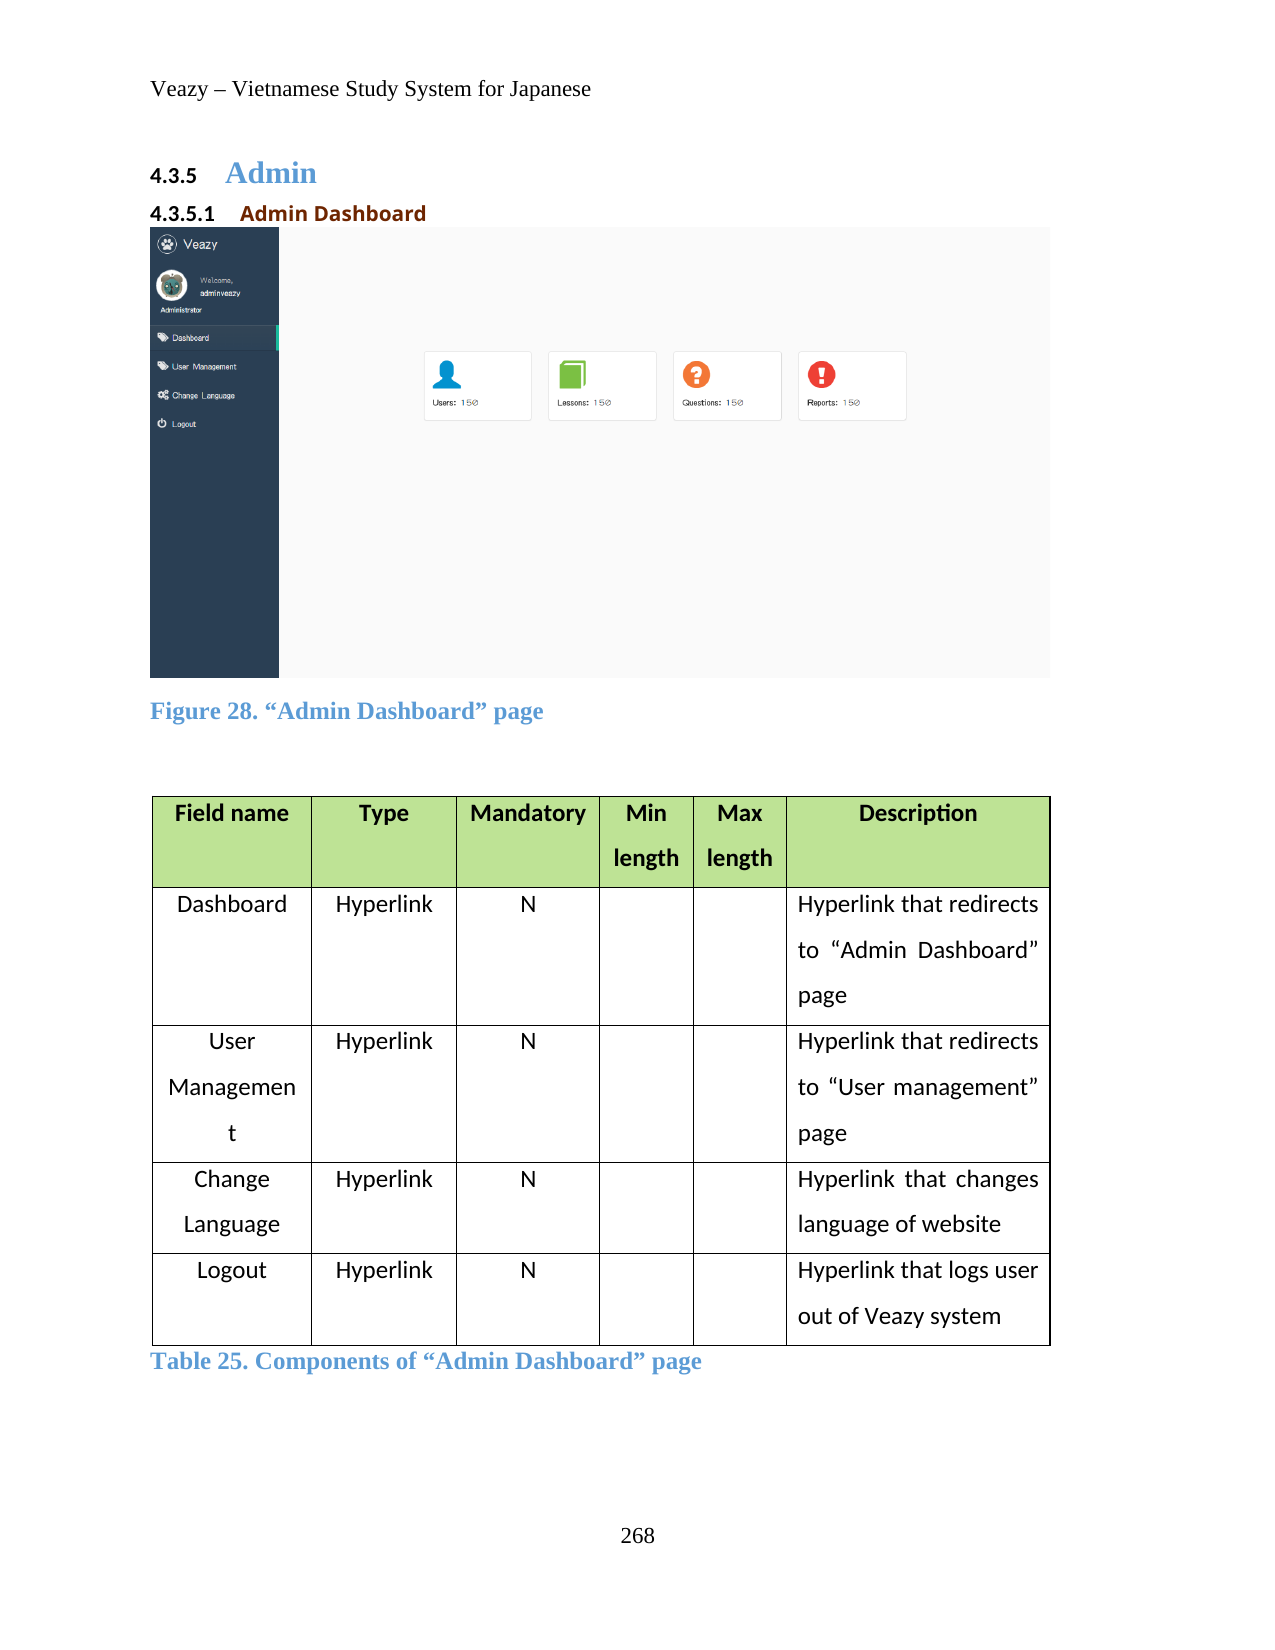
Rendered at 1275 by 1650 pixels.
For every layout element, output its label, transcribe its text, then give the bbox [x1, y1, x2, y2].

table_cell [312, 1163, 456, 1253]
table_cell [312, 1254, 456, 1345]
subtitle Admin Dashboard [150, 199, 1125, 228]
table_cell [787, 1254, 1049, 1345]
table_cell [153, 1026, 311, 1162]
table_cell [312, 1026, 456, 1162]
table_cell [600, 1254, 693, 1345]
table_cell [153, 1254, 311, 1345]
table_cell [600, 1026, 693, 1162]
text Table 25. Components of “Admin Dashboard” page [150, 1346, 1125, 1375]
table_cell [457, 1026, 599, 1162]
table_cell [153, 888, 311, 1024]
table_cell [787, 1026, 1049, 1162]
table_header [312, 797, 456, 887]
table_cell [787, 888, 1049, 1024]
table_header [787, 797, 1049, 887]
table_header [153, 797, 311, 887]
subtitle Admin [150, 154, 1125, 190]
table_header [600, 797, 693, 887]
picture [150, 227, 1050, 678]
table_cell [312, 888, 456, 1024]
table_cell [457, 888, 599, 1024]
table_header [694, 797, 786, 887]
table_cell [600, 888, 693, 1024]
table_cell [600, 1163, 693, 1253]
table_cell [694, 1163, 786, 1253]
text Figure 28. “Admin Dashboard” page [150, 696, 1125, 725]
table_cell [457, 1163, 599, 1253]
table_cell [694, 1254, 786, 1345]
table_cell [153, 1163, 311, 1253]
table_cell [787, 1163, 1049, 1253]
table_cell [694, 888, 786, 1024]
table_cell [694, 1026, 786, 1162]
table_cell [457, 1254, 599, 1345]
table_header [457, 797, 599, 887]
